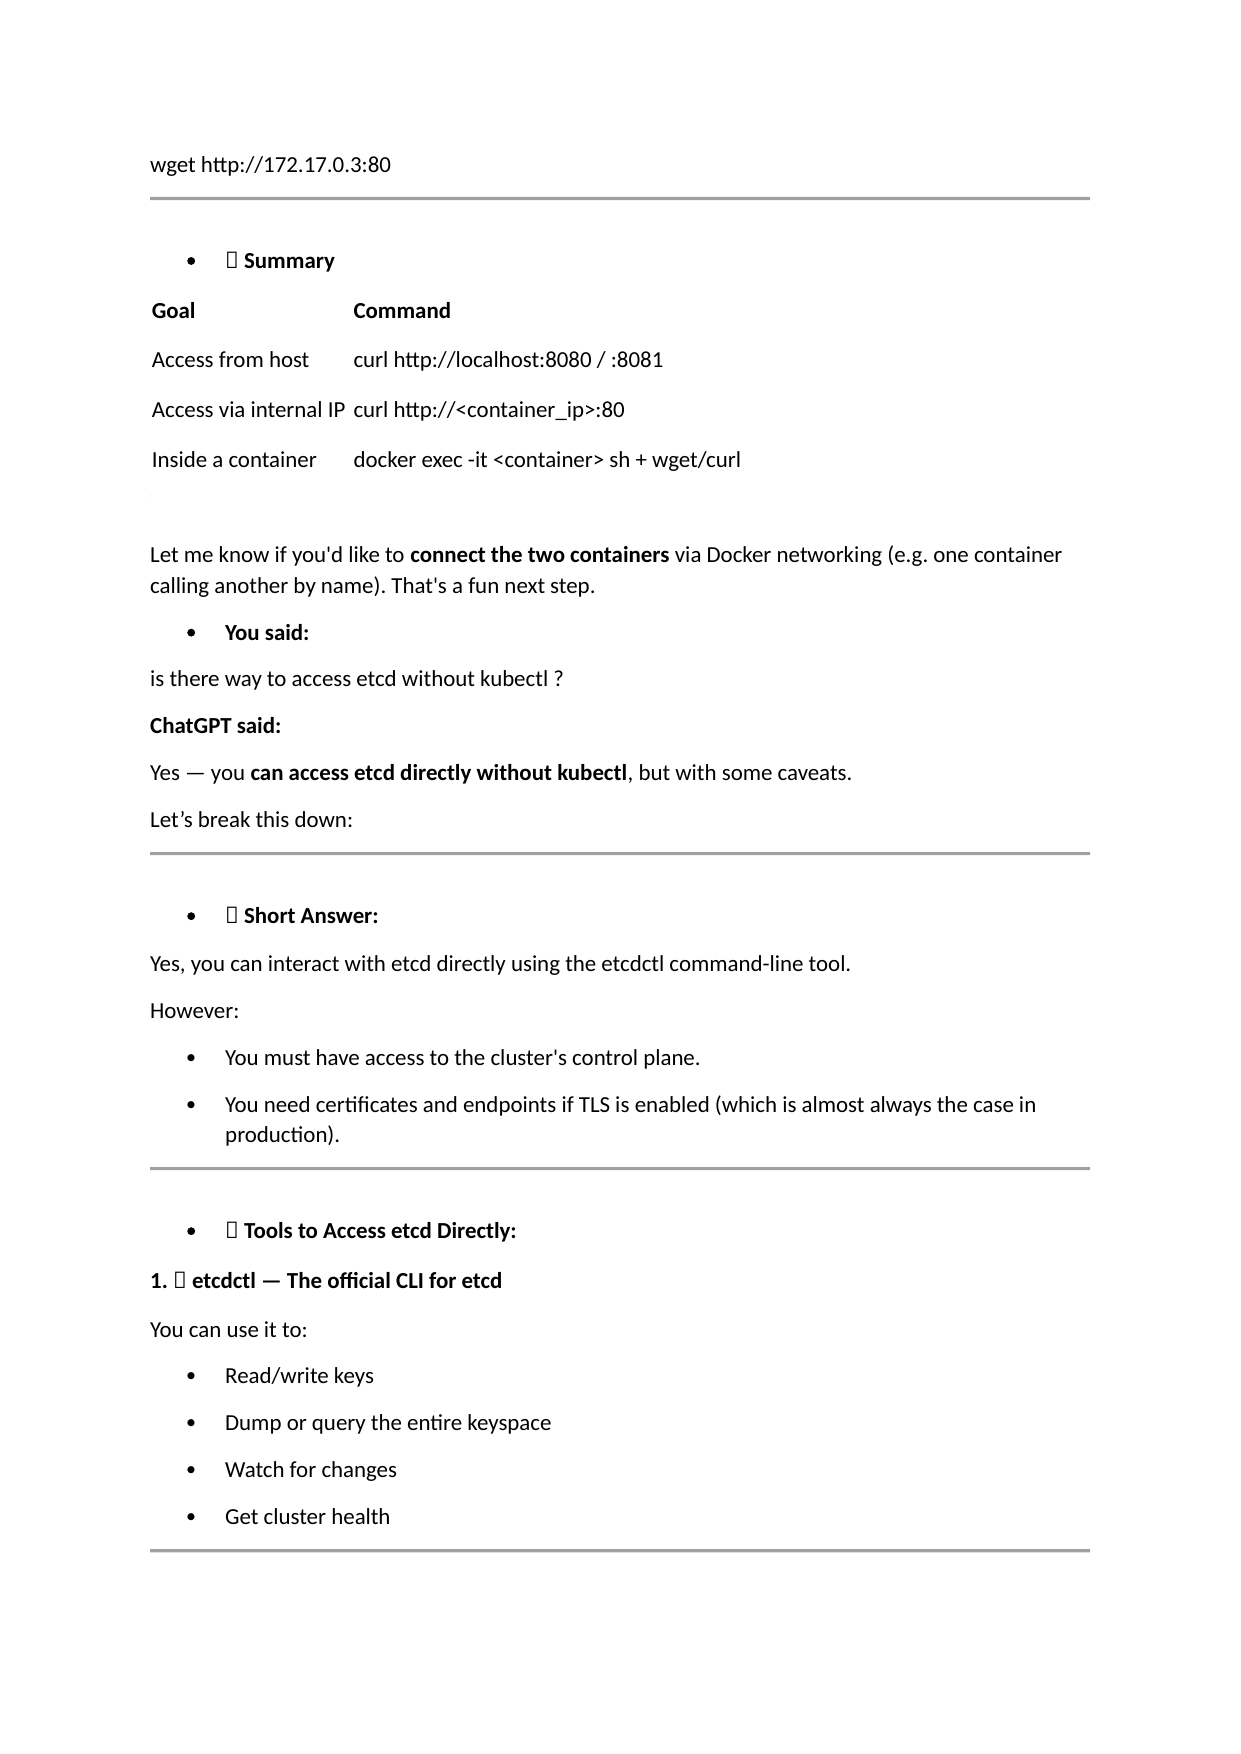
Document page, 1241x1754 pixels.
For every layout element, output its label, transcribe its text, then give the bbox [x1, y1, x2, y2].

list Get cluster health [187, 1502, 1090, 1530]
table_cell docker exec -it <container> sh + wget/curl [352, 444, 748, 494]
table_cell Inside a container [150, 444, 352, 494]
list You need certificates and endpoints if TLS is enabled (which is almost always the case in production). [187, 1090, 1090, 1148]
text However: [150, 996, 1090, 1024]
text Let’s break this down: [150, 805, 1090, 833]
table_header Command [352, 294, 748, 344]
text is there way to access etcd without kubectl ? [150, 664, 1090, 693]
list You said: [187, 618, 1090, 646]
table_cell Access via internal IP [150, 394, 352, 444]
list You must have access to the cluster's control plane. [187, 1043, 1090, 1071]
table_cell curl http://localhost:8080 / :8081 [352, 344, 748, 394]
list ✅ Summary [187, 244, 1090, 275]
list ✅ Short Answer: [187, 899, 1090, 930]
table_cell curl http://<container_ip>:80 [352, 394, 748, 444]
list Watch for changes [187, 1455, 1090, 1483]
text Yes, you can interact with etcd directly using the etcdctl command-line tool. [150, 949, 1090, 977]
text Let me know if you'd like to connect the two containers via Docker networking (e.g. one container calling another by name). That's a fun next step. [150, 541, 1090, 599]
list Dump or query the entire keyspace [187, 1408, 1090, 1437]
table_header Goal [150, 294, 352, 344]
list Read/write keys [187, 1362, 1090, 1390]
text ChatGPT said: [150, 711, 1090, 739]
text wget http://172.17.0.3:80 [150, 150, 1090, 178]
text You can use it to: [150, 1315, 1090, 1343]
text Yes — you can access etcd directly without kubectl, but with some caveats. [150, 758, 1090, 786]
list 🧰 Tools to Access etcd Directly: [187, 1214, 1090, 1245]
table_cell Access from host [150, 344, 352, 394]
text 1. 🔧 etcdctl — The official CLI for etcd [150, 1264, 1090, 1296]
